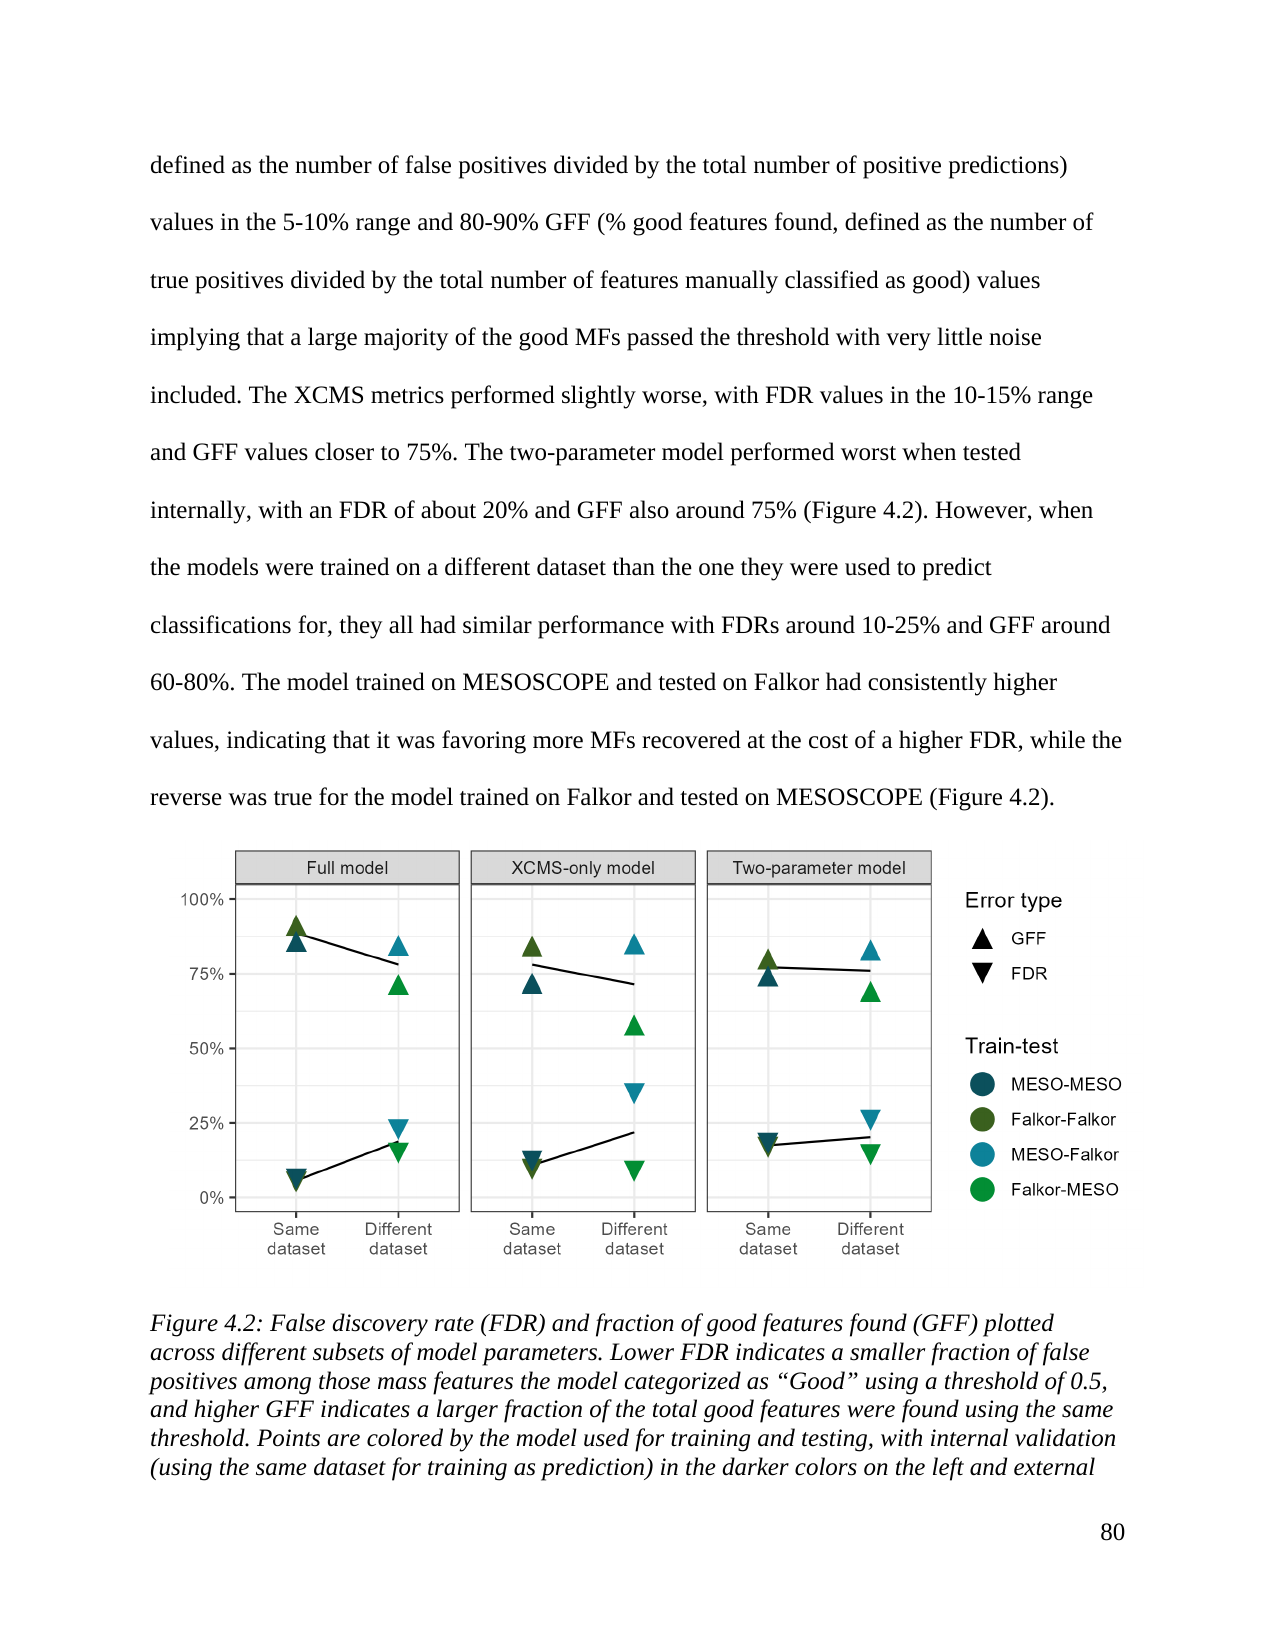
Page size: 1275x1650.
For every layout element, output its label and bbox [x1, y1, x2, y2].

text [150, 150, 1125, 811]
text [150, 1308, 1125, 1481]
picture [168, 840, 1144, 1288]
